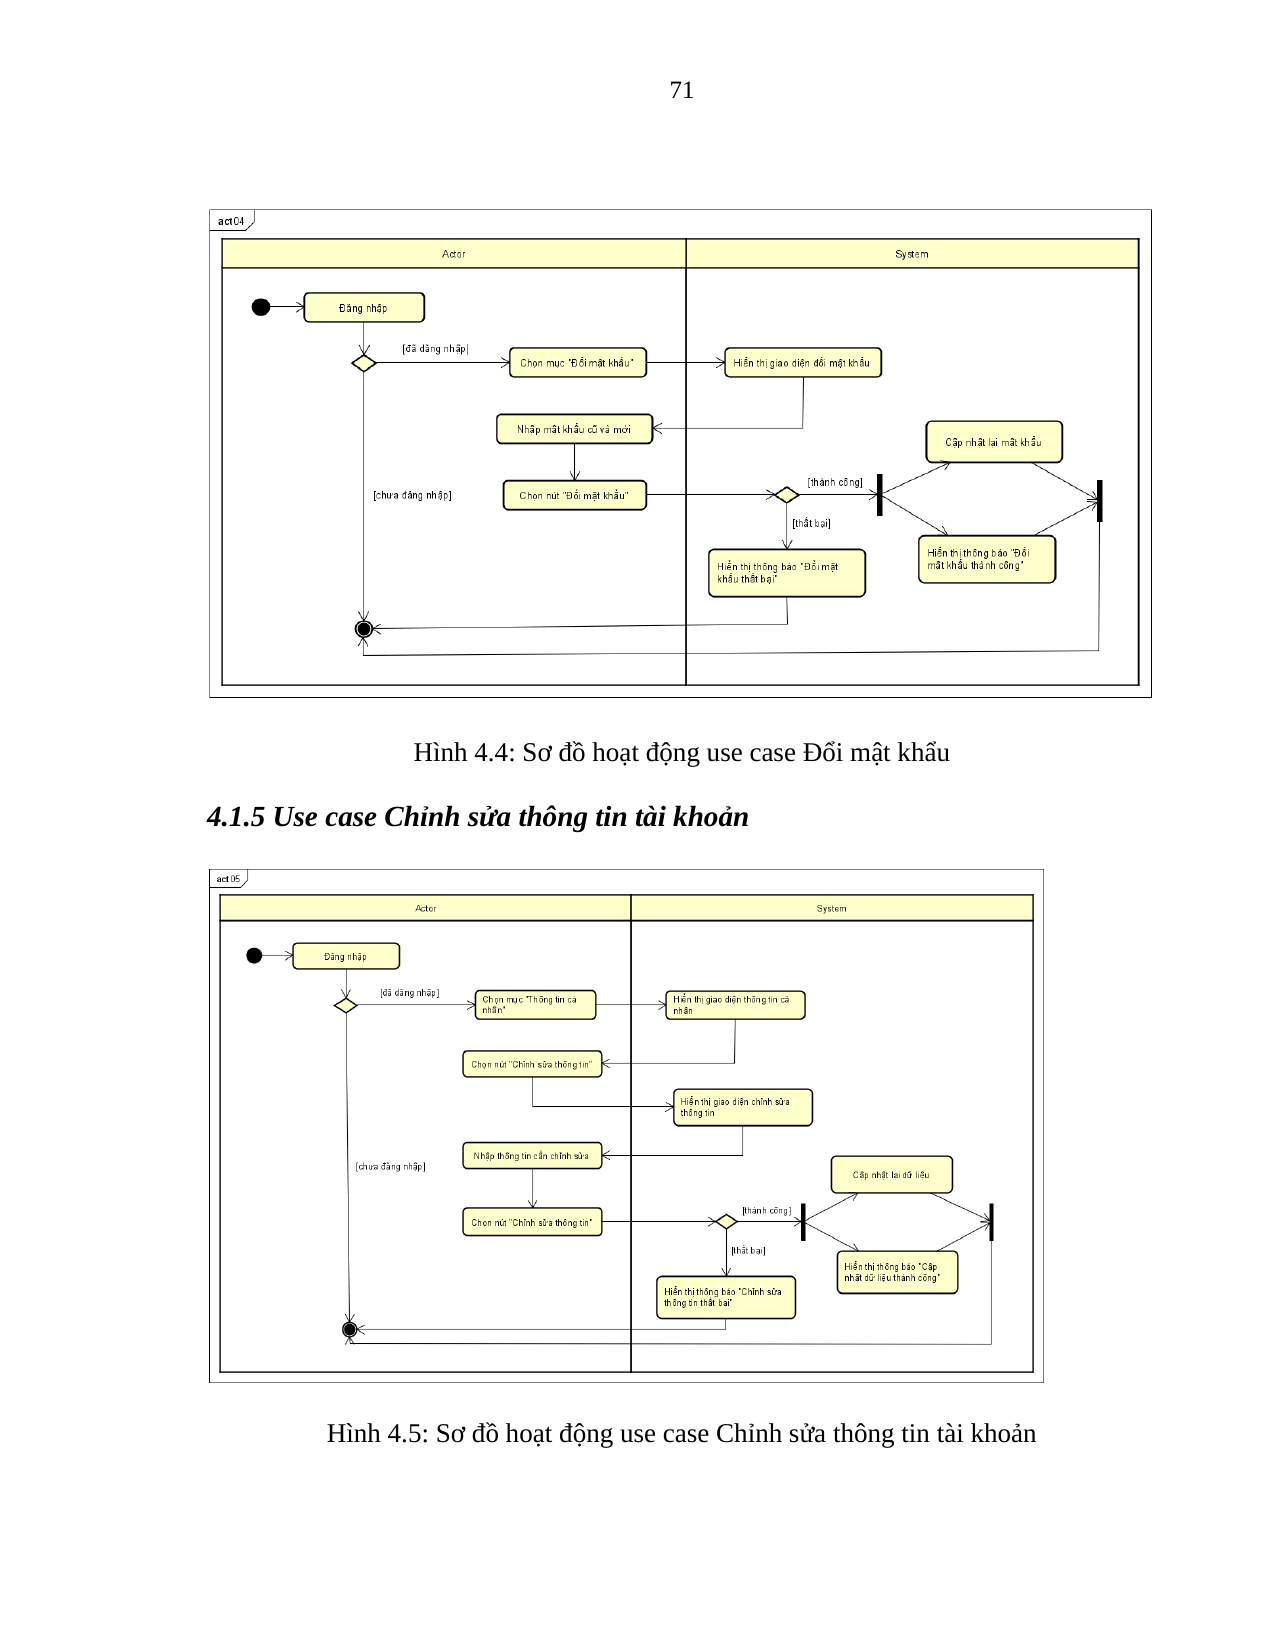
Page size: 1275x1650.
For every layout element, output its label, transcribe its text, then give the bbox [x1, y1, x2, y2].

text 4.1.5 Use case Chỉnh sửa thông tin tài khoản [207, 799, 1157, 833]
picture [206, 866, 1048, 1387]
text Hình 4.4: Sơ đồ hoạt động use case Đổi mật khẩu [207, 736, 1157, 767]
text Hình 4.5: Sơ đồ hoạt động use case Chỉnh sửa thông tin tài khoản [207, 1418, 1157, 1449]
picture [206, 206, 1157, 705]
